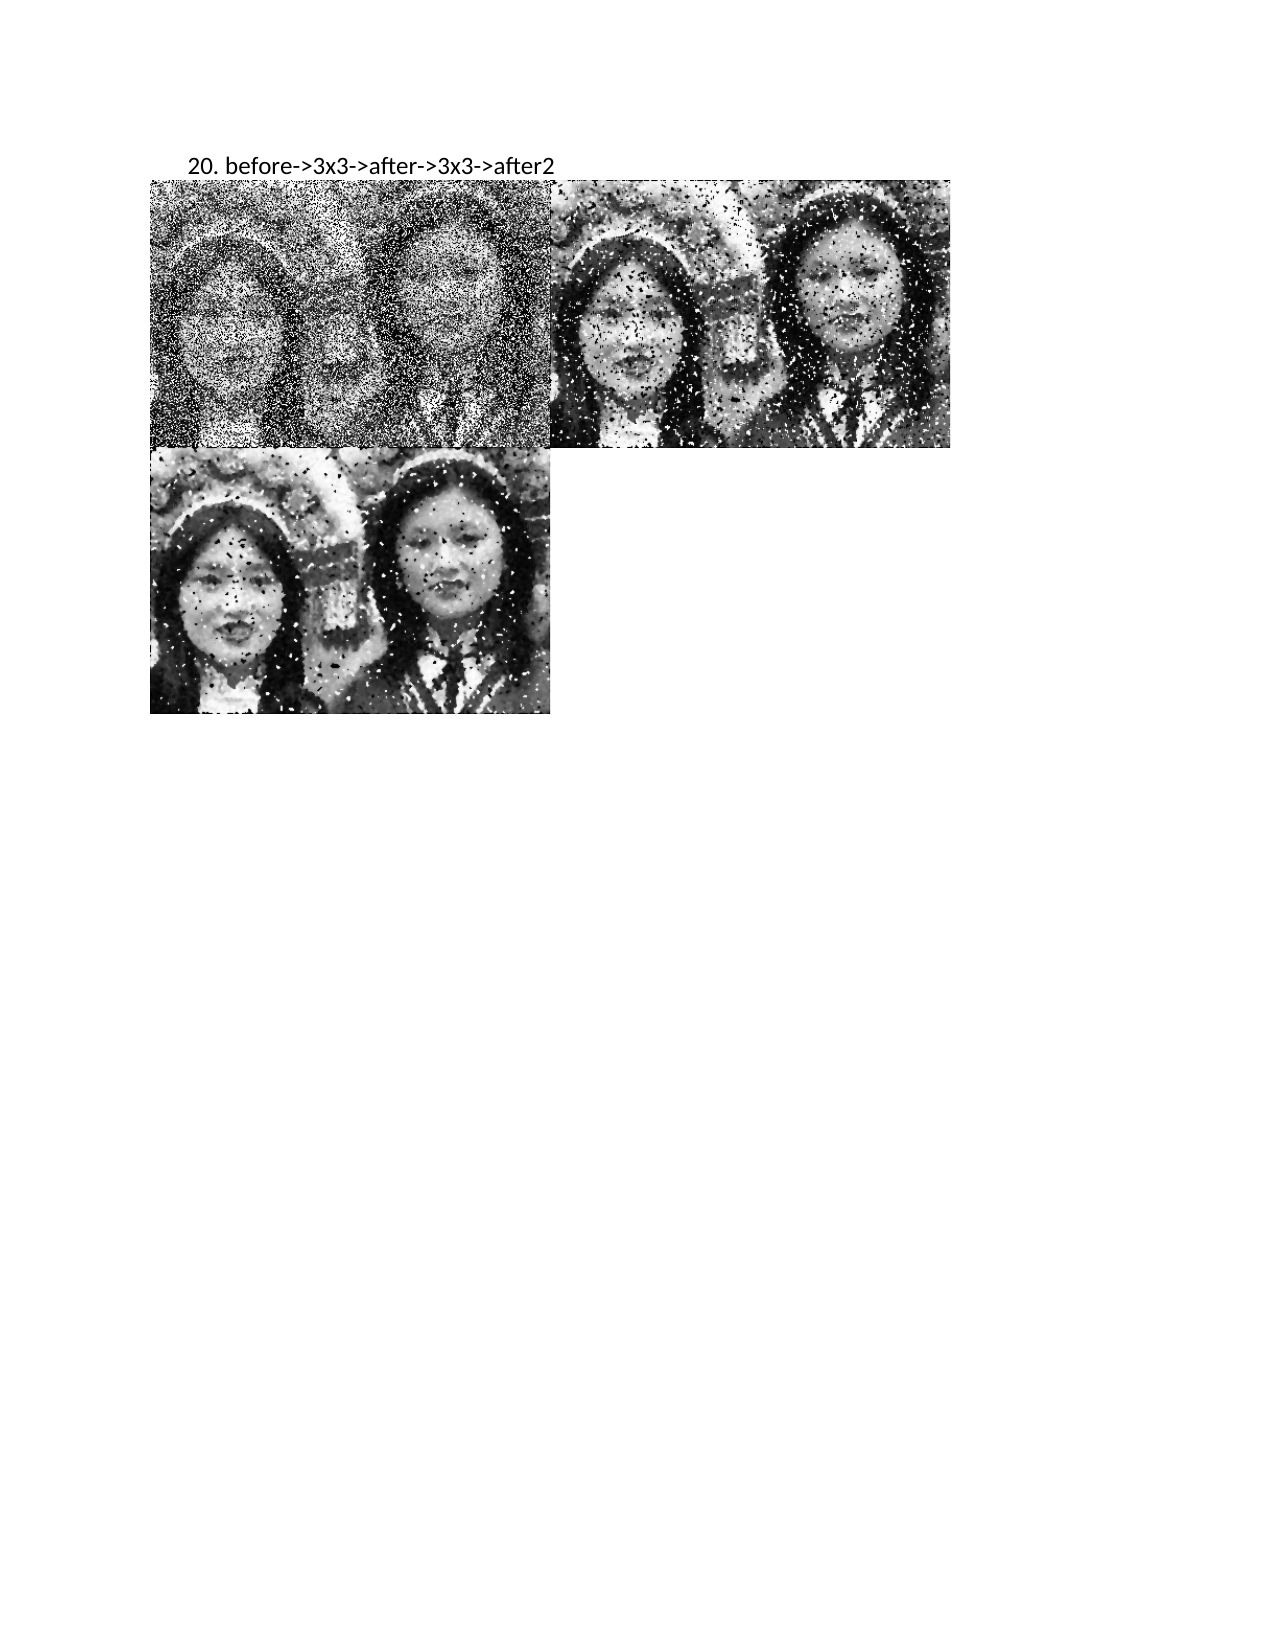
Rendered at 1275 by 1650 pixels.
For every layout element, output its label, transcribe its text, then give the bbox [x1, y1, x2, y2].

list before->3x3->after->3x3->after2 [187, 150, 1125, 181]
picture [150, 180, 951, 714]
